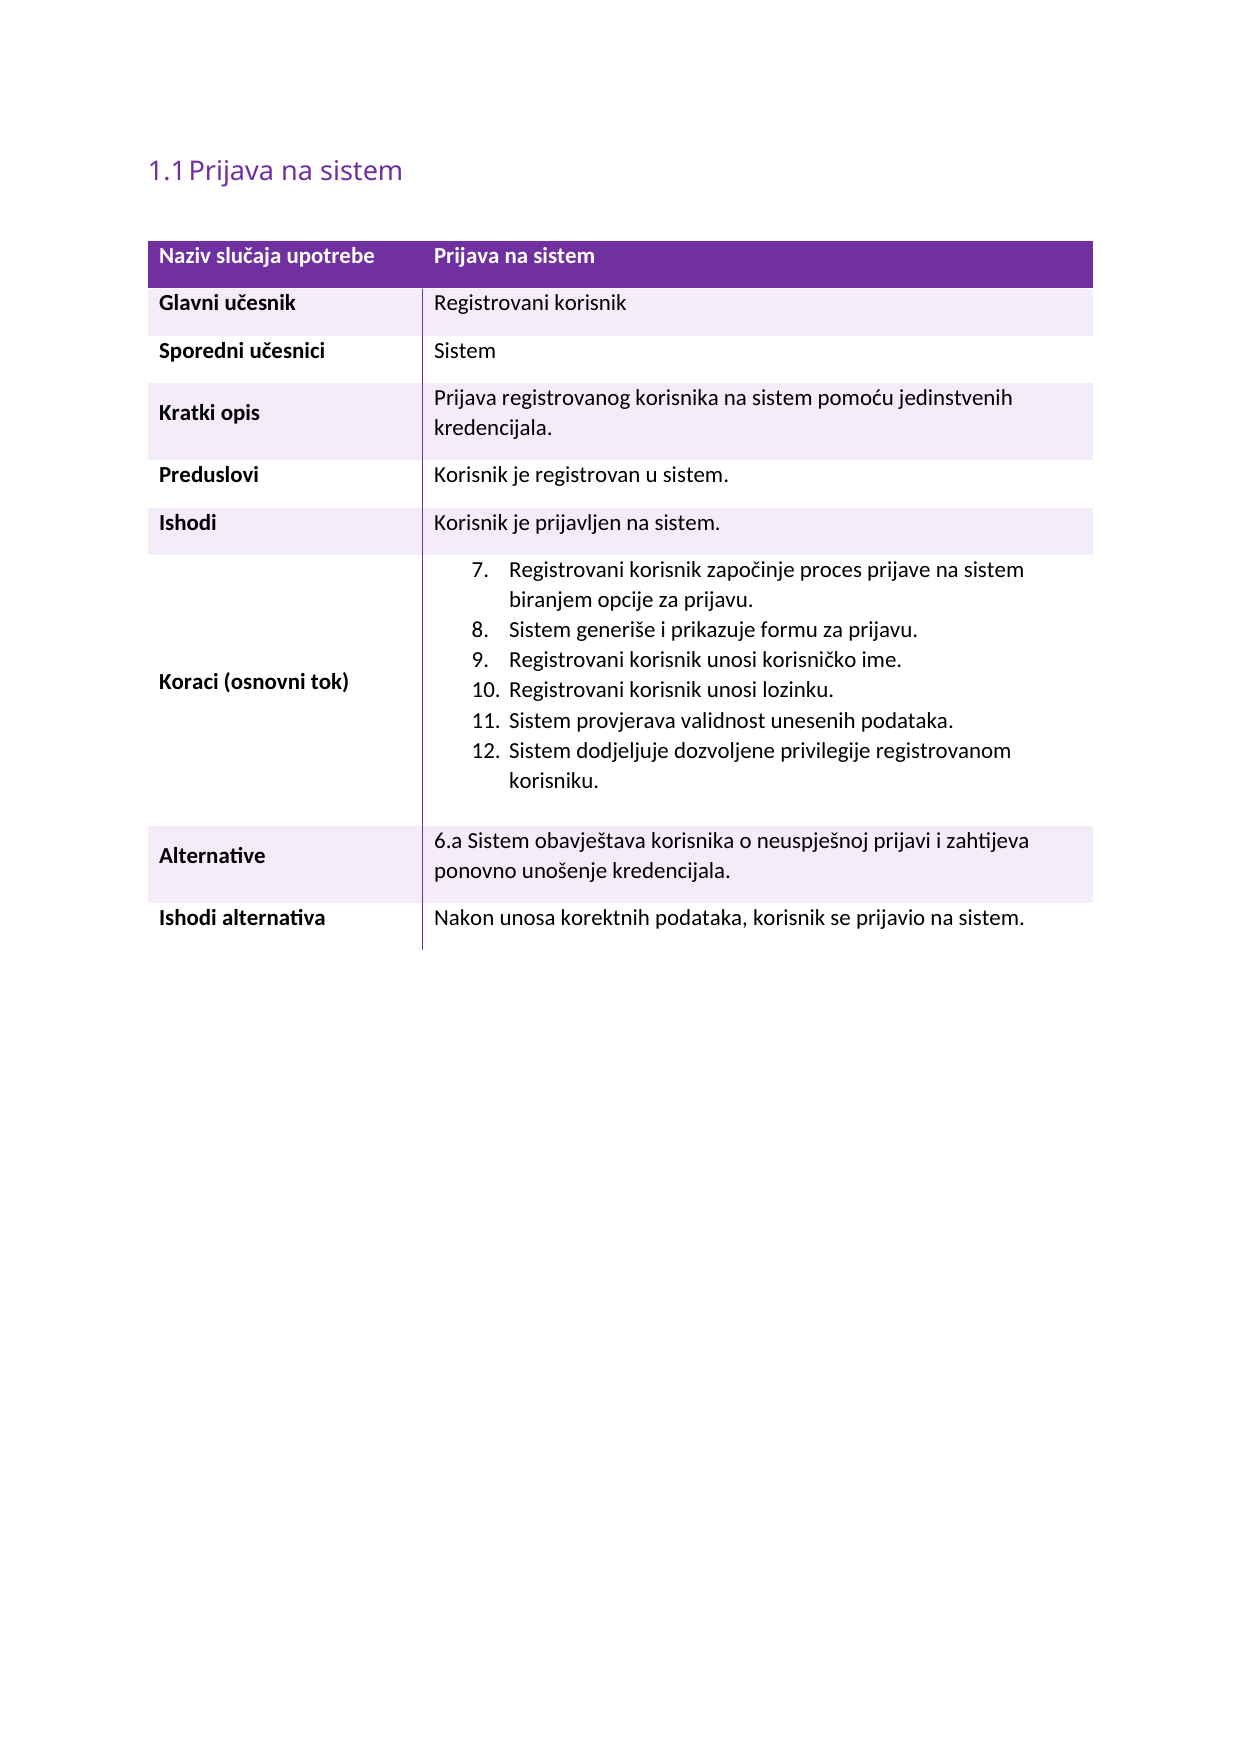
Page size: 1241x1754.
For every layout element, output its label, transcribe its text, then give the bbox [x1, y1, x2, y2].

table_cell 6.a Sistem obavještava korisnika o neuspješnoj prijavi i zahtijeva ponovno unošenje kredencijala. [423, 826, 1093, 903]
table_cell Glavni učesnik [148, 289, 422, 336]
table_cell Koraci (osnovni tok) [148, 555, 422, 826]
table_cell Sporedni učesnici [148, 336, 422, 383]
table_cell Alternative [148, 826, 422, 903]
subtitle Prijava na sistem [148, 152, 1093, 189]
table_cell Registrovani korisnik započinje proces prijave na sistem biranjem opcije za prijavu. Sistem generiše i prikazuje formu za prijavu. Registrovani korisnik unosi korisničko ime. Registrovani korisnik unosi lozinku. Sistem provjerava validnost unesenih podataka. Sistem dodjeljuje dozvoljene privilegije registrovanom korisniku. [423, 555, 1093, 826]
table_cell Prijava registrovanog korisnika na sistem pomoću jedinstvenih kredencijala. [423, 383, 1093, 460]
table_header Naziv slučaja upotrebe [148, 241, 423, 288]
table_cell Ishodi [148, 508, 422, 555]
table_header Prijava na sistem [423, 241, 1093, 288]
table_cell Korisnik je registrovan u sistem. [423, 460, 1093, 507]
table_cell Kratki opis [148, 383, 422, 460]
table_cell Nakon unosa korektnih podataka, korisnik se prijavio na sistem. [423, 903, 1093, 950]
table_cell Sistem [423, 336, 1093, 383]
table_cell Korisnik je prijavljen na sistem. [423, 508, 1093, 555]
table_cell Preduslovi [148, 460, 422, 507]
table_cell Ishodi alternativa [148, 903, 422, 950]
table_cell Registrovani korisnik [423, 289, 1093, 336]
